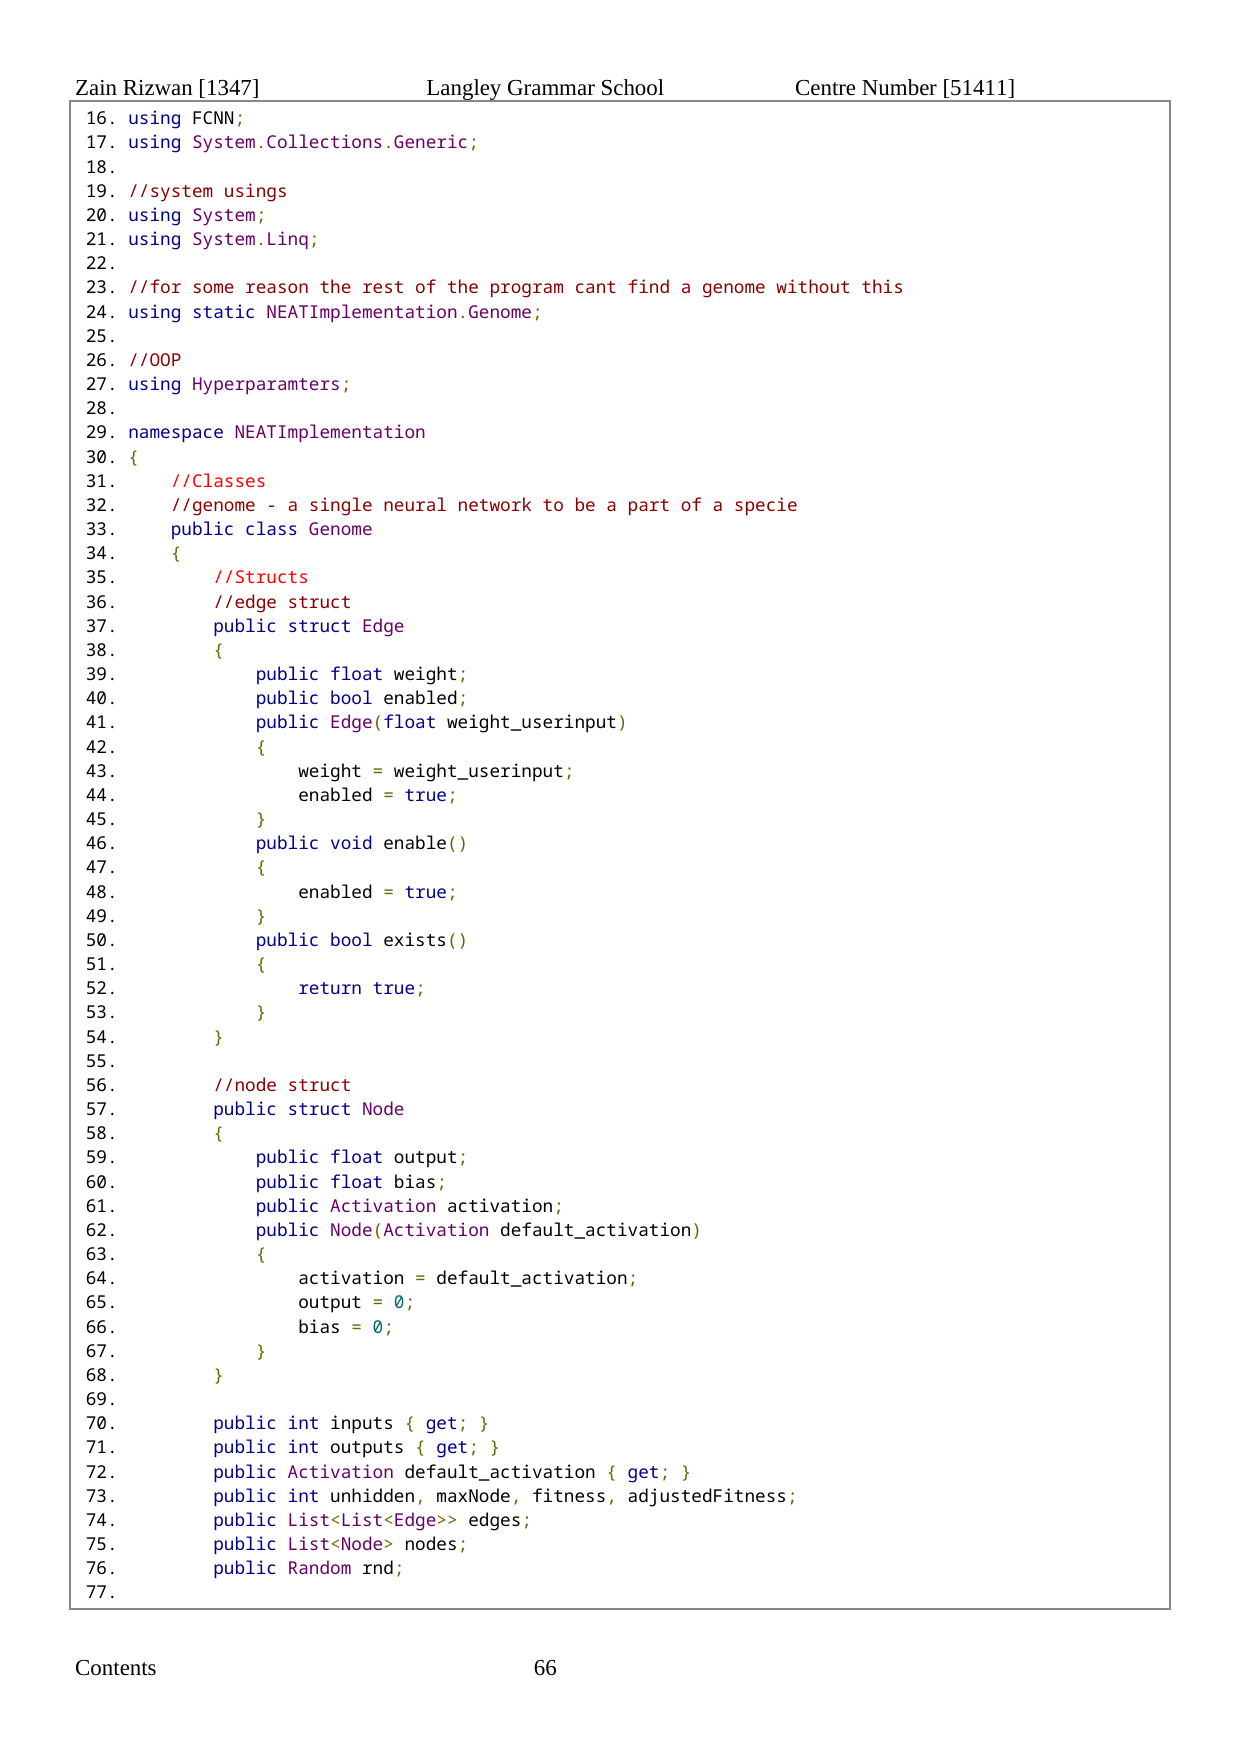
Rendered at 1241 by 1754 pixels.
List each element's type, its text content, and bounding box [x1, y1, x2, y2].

text 16. using FCNN; [71, 102, 1169, 130]
text 36. //edge struct [75, 589, 1165, 613]
text 19. //system usings [75, 178, 1165, 202]
text 44. enabled = true; [75, 782, 1165, 807]
text 57. public struct Node [75, 1097, 1165, 1121]
text 71. public int outputs { get; } [75, 1435, 1165, 1459]
text 26. //OOP [75, 347, 1165, 372]
text 40. public bool enabled; [75, 686, 1165, 710]
text 33. public class Genome [75, 517, 1165, 541]
text 65. output = 0; [75, 1290, 1165, 1314]
text 62. public Node(Activation default_activation) [75, 1217, 1165, 1242]
text 73. public int unhidden, maxNode, fitness, adjustedFitness; [75, 1483, 1165, 1507]
text 52. return true; [75, 976, 1165, 1000]
text 64. activation = default_activation; [75, 1266, 1165, 1290]
text 31. //Classes [75, 468, 1165, 492]
text 29. namespace NEATImplementation [75, 420, 1165, 444]
text 30. { [75, 444, 1165, 468]
text 67. } [75, 1338, 1165, 1362]
text 23. //for some reason the rest of the program cant find a genome without this [75, 275, 1165, 299]
text 60. public float bias; [75, 1169, 1165, 1193]
text 69. [75, 1387, 1165, 1411]
text 47. { [75, 855, 1165, 879]
text 17. using System.Collections.Generic; [75, 130, 1165, 154]
text 61. public Activation activation; [75, 1193, 1165, 1217]
text 28. [75, 396, 1165, 420]
text 34. { [75, 541, 1165, 565]
text 54. } [75, 1024, 1165, 1048]
text 41. public Edge(float weight_userinput) [75, 710, 1165, 734]
text 43. weight = weight_userinput; [75, 758, 1165, 782]
text 59. public float output; [75, 1145, 1165, 1169]
text 58. { [75, 1121, 1165, 1145]
text 37. public struct Edge [75, 613, 1165, 637]
text 49. } [75, 903, 1165, 927]
text 66. bias = 0; [75, 1314, 1165, 1338]
text 77. [71, 1574, 1169, 1608]
text 18. [75, 154, 1165, 178]
text 53. } [75, 1000, 1165, 1024]
text 24. using static NEATImplementation.Genome; [75, 299, 1165, 323]
text 76. public Random rnd; [75, 1556, 1165, 1574]
text 72. public Activation default_activation { get; } [75, 1459, 1165, 1483]
text 45. } [75, 807, 1165, 831]
text 21. using System.Linq; [75, 227, 1165, 251]
text 22. [75, 251, 1165, 275]
text 20. using System; [75, 202, 1165, 227]
text 35. //Structs [75, 565, 1165, 589]
text 27. using Hyperparamters; [75, 372, 1165, 396]
text 39. public float weight; [75, 662, 1165, 686]
text 32. //genome - a single neural network to be a part of a specie [75, 492, 1165, 517]
text 56. //node struct [75, 1072, 1165, 1097]
text 68. } [75, 1362, 1165, 1387]
text 46. public void enable() [75, 831, 1165, 855]
text 38. { [75, 637, 1165, 662]
text 70. public int inputs { get; } [75, 1411, 1165, 1435]
text 75. public List<Node> nodes; [75, 1532, 1165, 1556]
text 50. public bool exists() [75, 927, 1165, 952]
text 42. { [75, 734, 1165, 758]
text 55. [75, 1048, 1165, 1072]
text 63. { [75, 1242, 1165, 1266]
text 51. { [75, 952, 1165, 976]
text 74. public List<List<Edge>> edges; [75, 1507, 1165, 1532]
text 48. enabled = true; [75, 879, 1165, 903]
text 25. [75, 323, 1165, 347]
